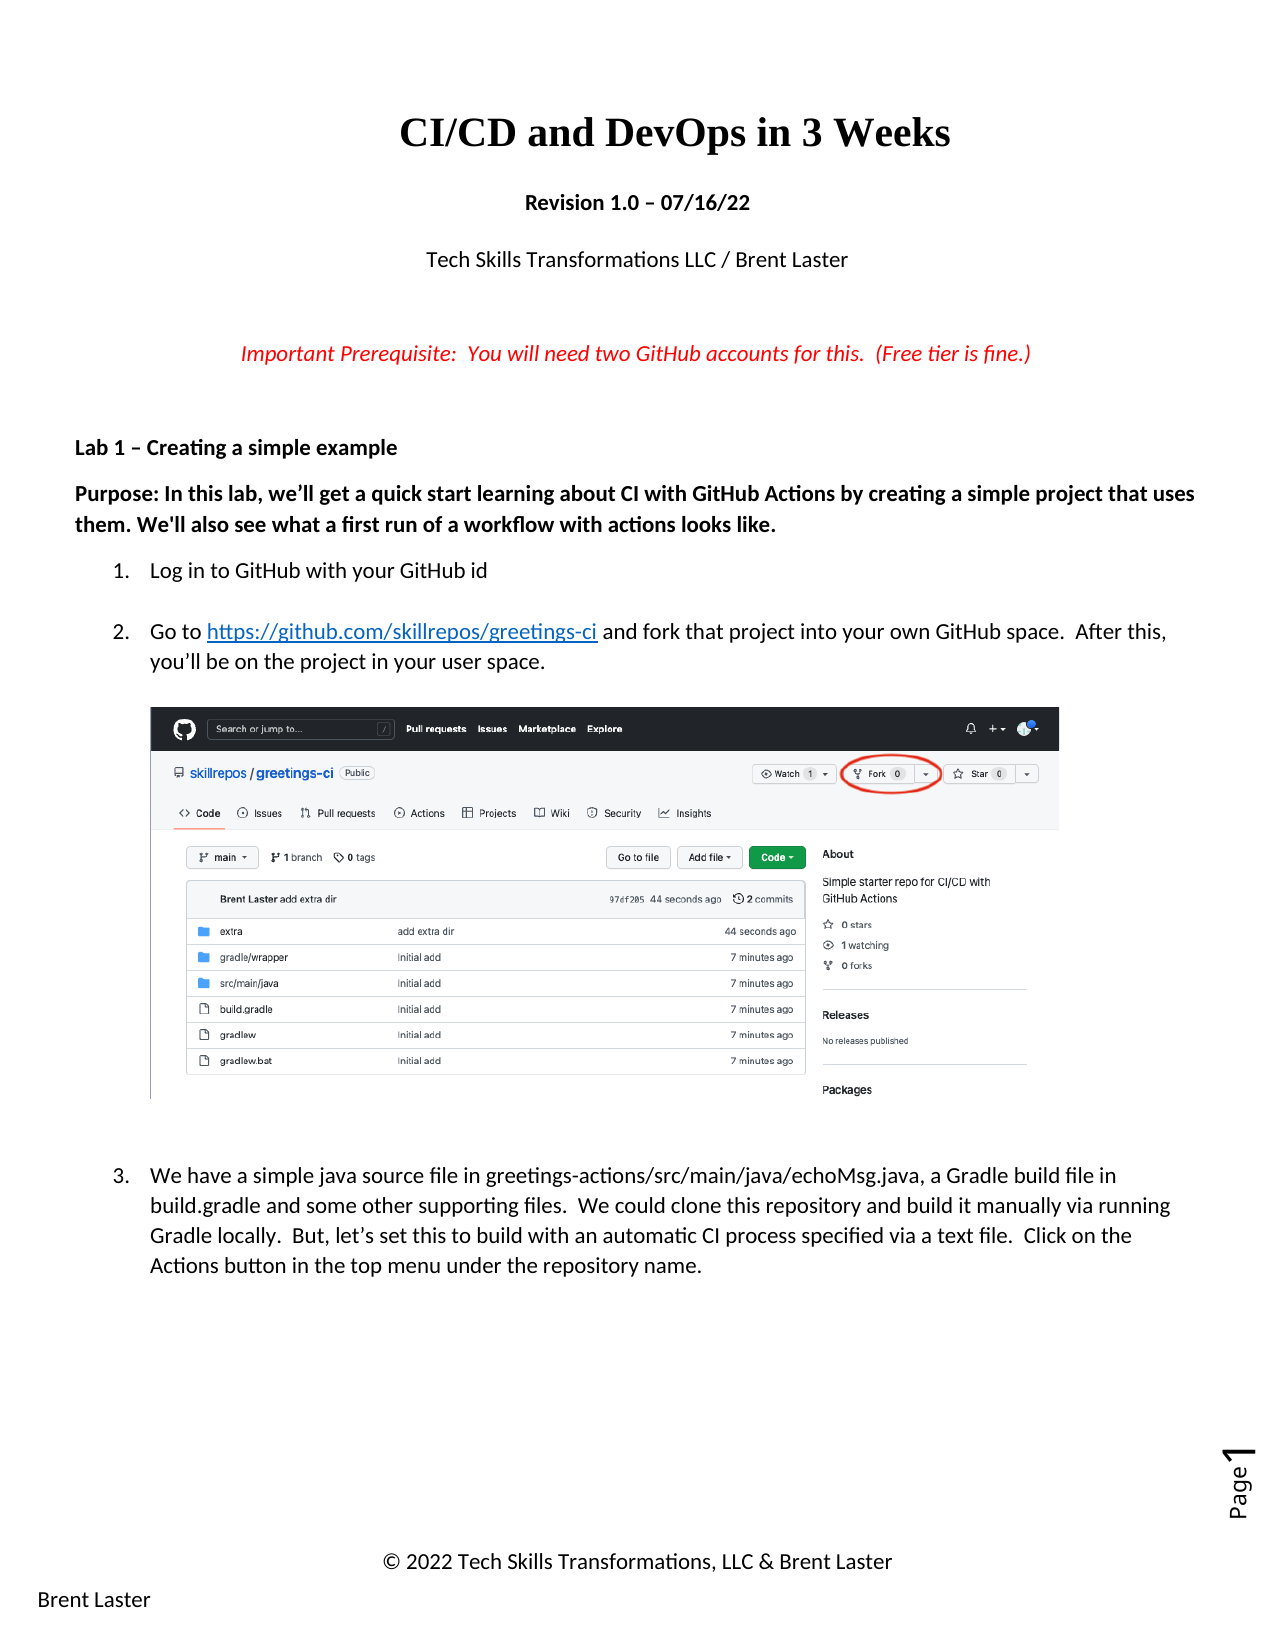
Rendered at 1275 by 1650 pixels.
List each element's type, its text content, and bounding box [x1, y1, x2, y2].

list We have a simple java source file in greetings-actions/src/main/java/echoMsg.java, a Gradle build file in build.gradle and some other supporting files. We could clone this repository and build it manually via running Gradle locally. But, let’s set this to build with an automatic CI process specified via a text file. Click on the Actions button in the top menu under the repository name. [112, 1161, 1200, 1279]
picture [150, 707, 1060, 1099]
list Go to https://github.com/skillrepos/greetings-ci and fork that project into your own GitHub space. After this, you’ll be on the project in your user space. [112, 617, 1200, 675]
subtitle CI/CD and DevOps in 3 Weeks [150, 107, 1200, 155]
text Important Prerequisite: You will need two GitHub accounts for this. (Free tier is fine.) [75, 339, 1200, 367]
list Log in to GitHub with your GitHub id [112, 557, 1200, 585]
text Revision 1.0 – 07/16/22 [75, 188, 1200, 216]
text Purpose: In this lab, we’ll get a quick start learning about CI with GitHub Actions by creating a simple project that uses them. We'll also see what a first run of a workflow with actions looks like. [75, 479, 1200, 538]
text Tech Skills Transformations LLC / Brent Laster [75, 245, 1200, 273]
text Lab 1 – Creating a simple example [75, 433, 1200, 461]
